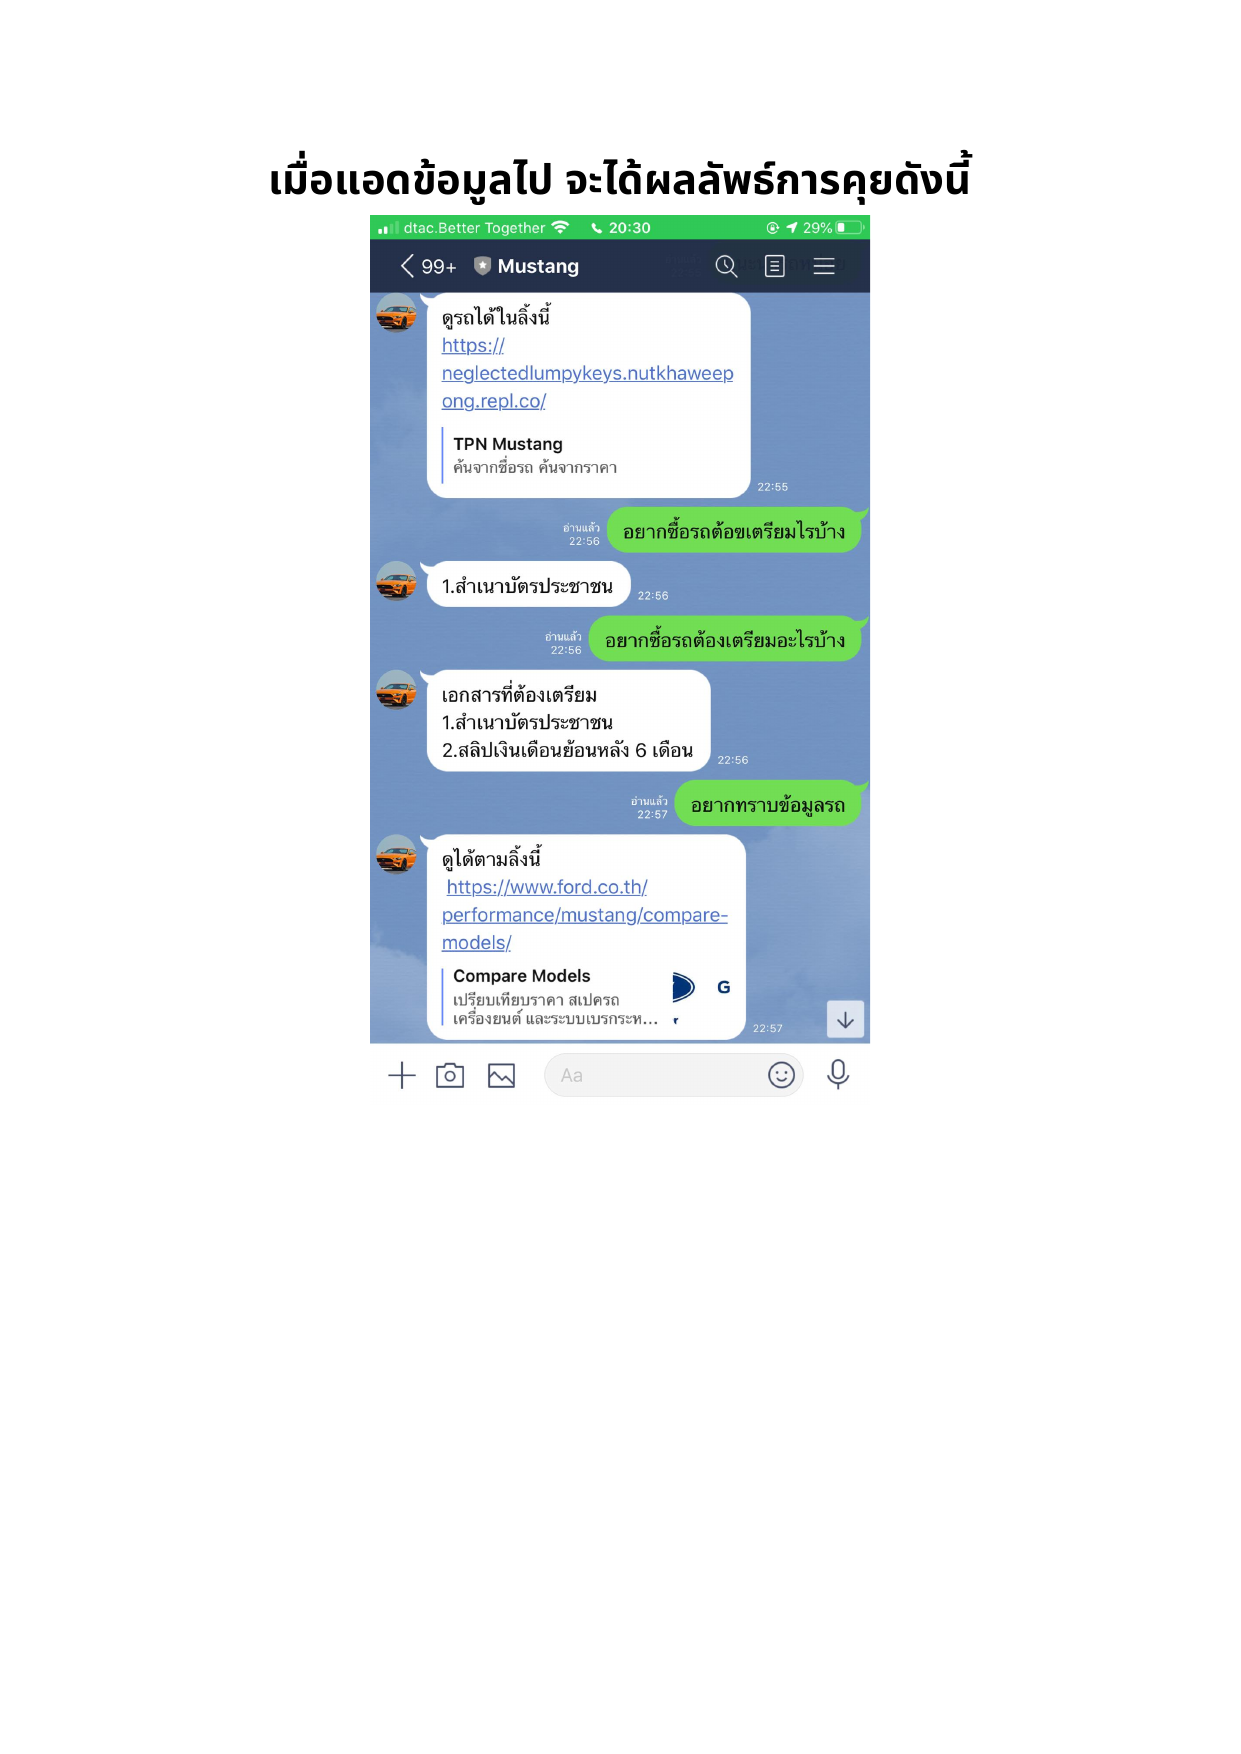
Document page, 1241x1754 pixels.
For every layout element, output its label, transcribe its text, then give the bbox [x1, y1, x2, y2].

picture [370, 215, 871, 1105]
